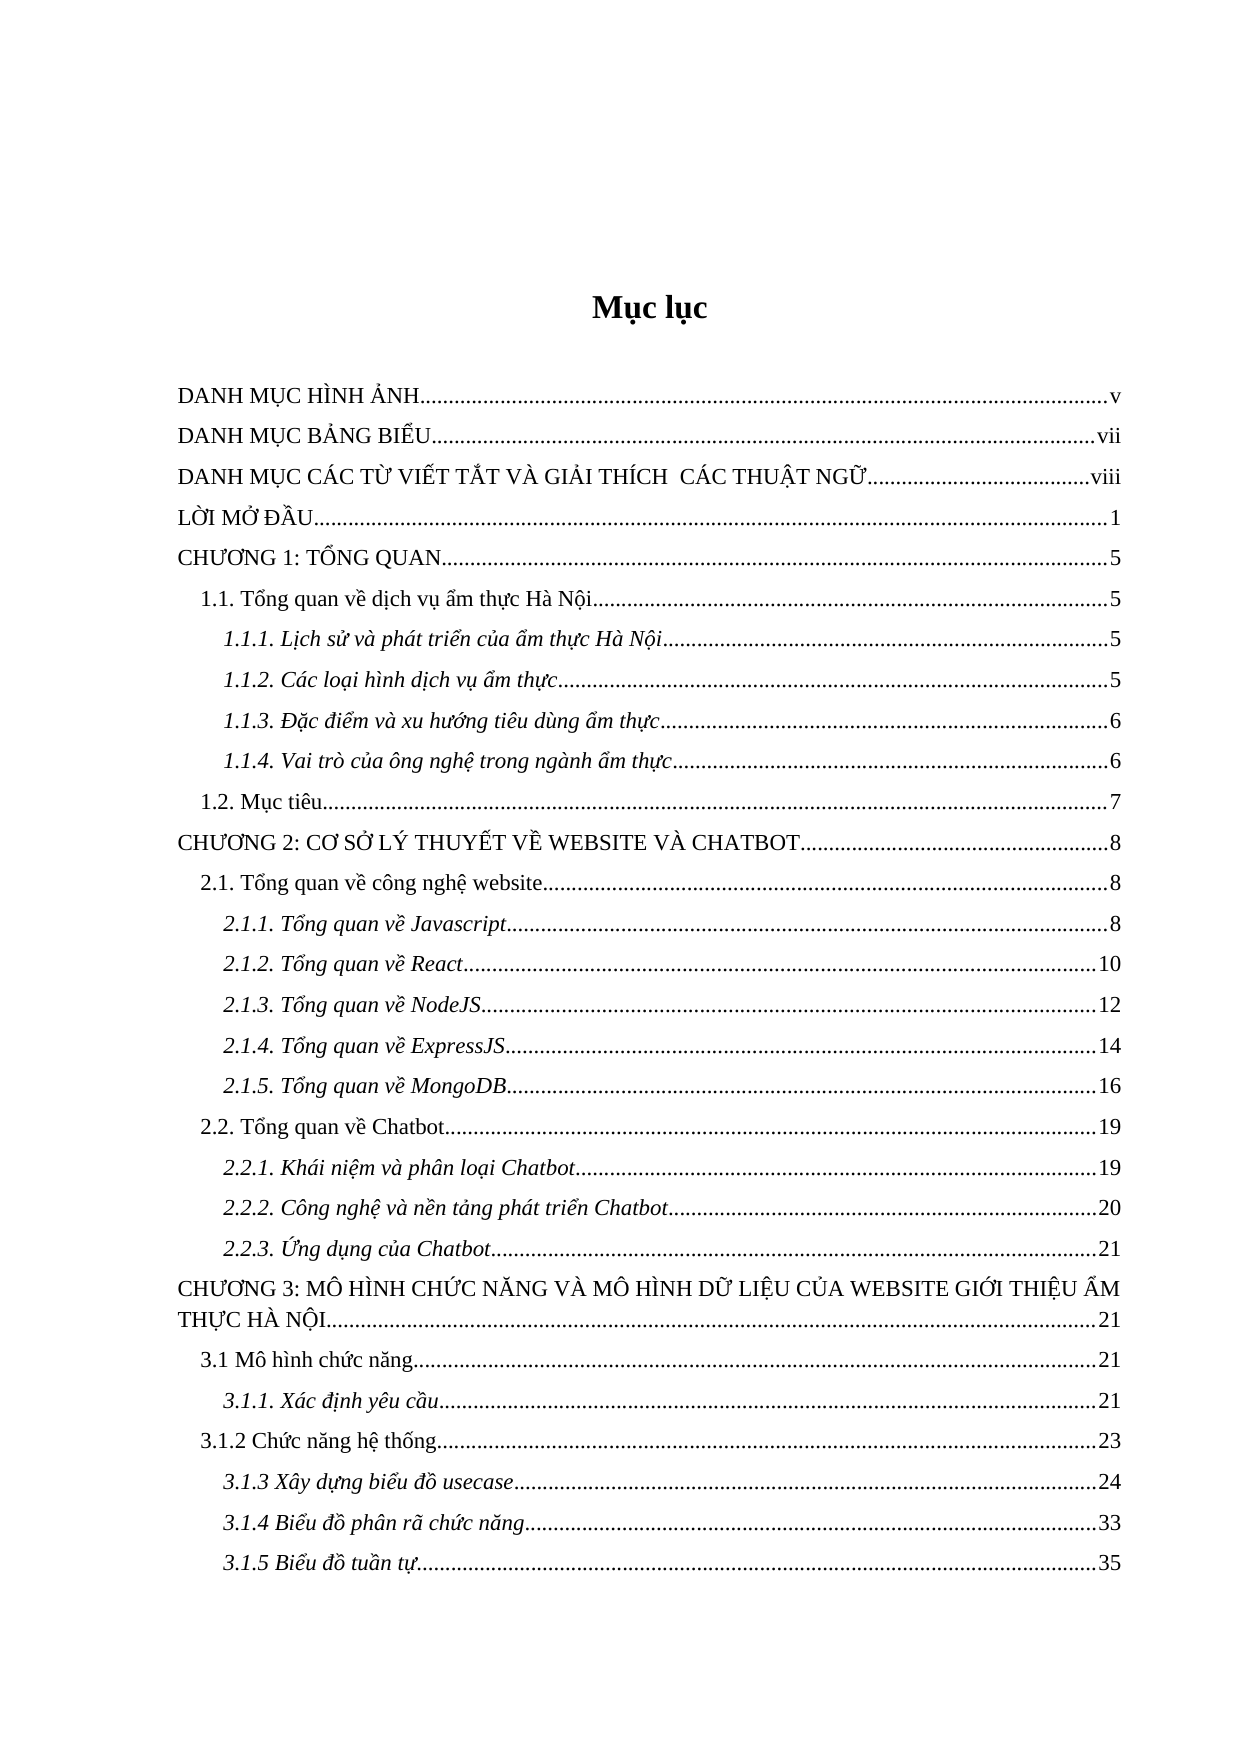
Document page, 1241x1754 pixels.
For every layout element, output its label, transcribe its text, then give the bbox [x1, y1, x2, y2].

subtitle Mục lục [177, 287, 1122, 325]
